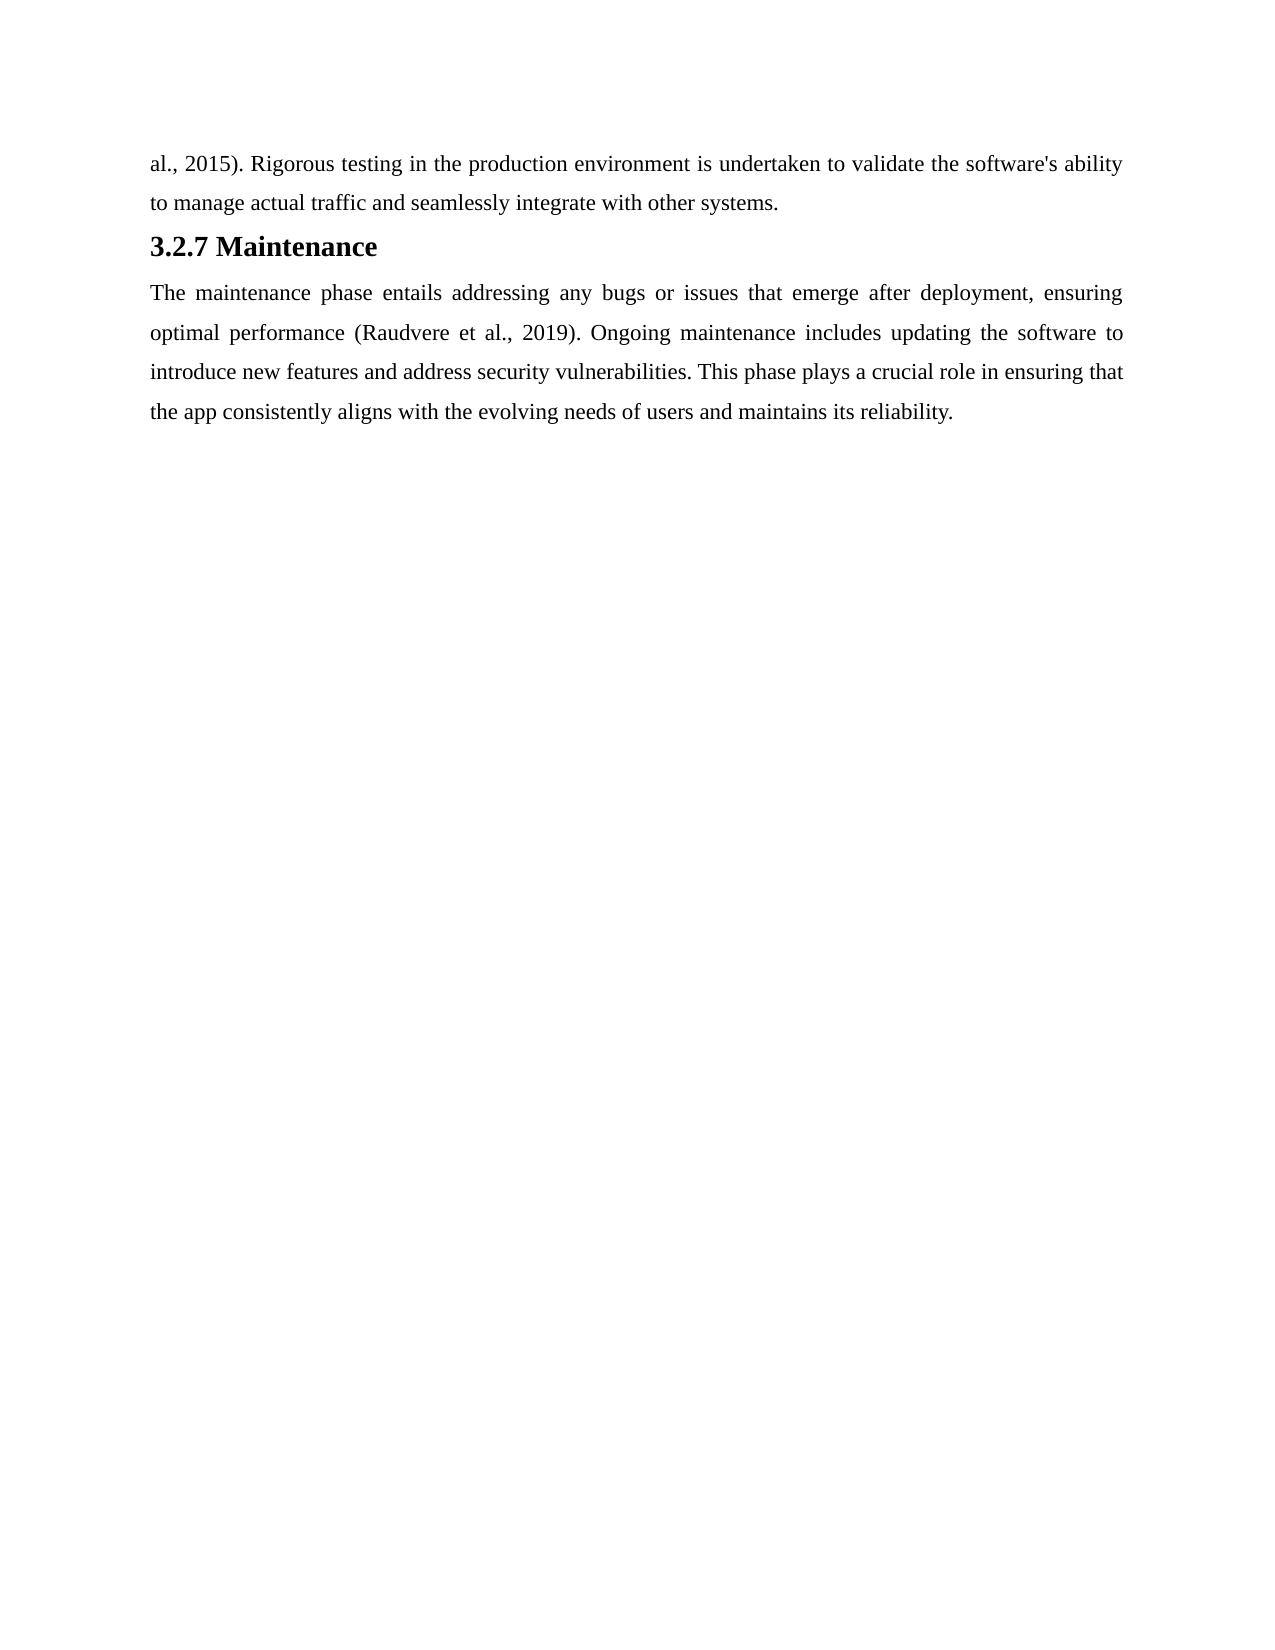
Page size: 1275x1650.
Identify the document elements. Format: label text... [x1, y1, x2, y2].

subtitle 3.2.7 Maintenance [150, 229, 1125, 262]
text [150, 150, 1125, 216]
text The maintenance phase entails addressing any bugs or issues that emerge after deployment, ensuring optimal performance (Raudvere et al., 2019). Ongoing maintenance includes updating the software to introduce new features and address security vulnerabilities. This phase plays a crucial role in ensuring that the app consistently aligns with the evolving needs of users and maintains its reliability. [150, 279, 1125, 424]
